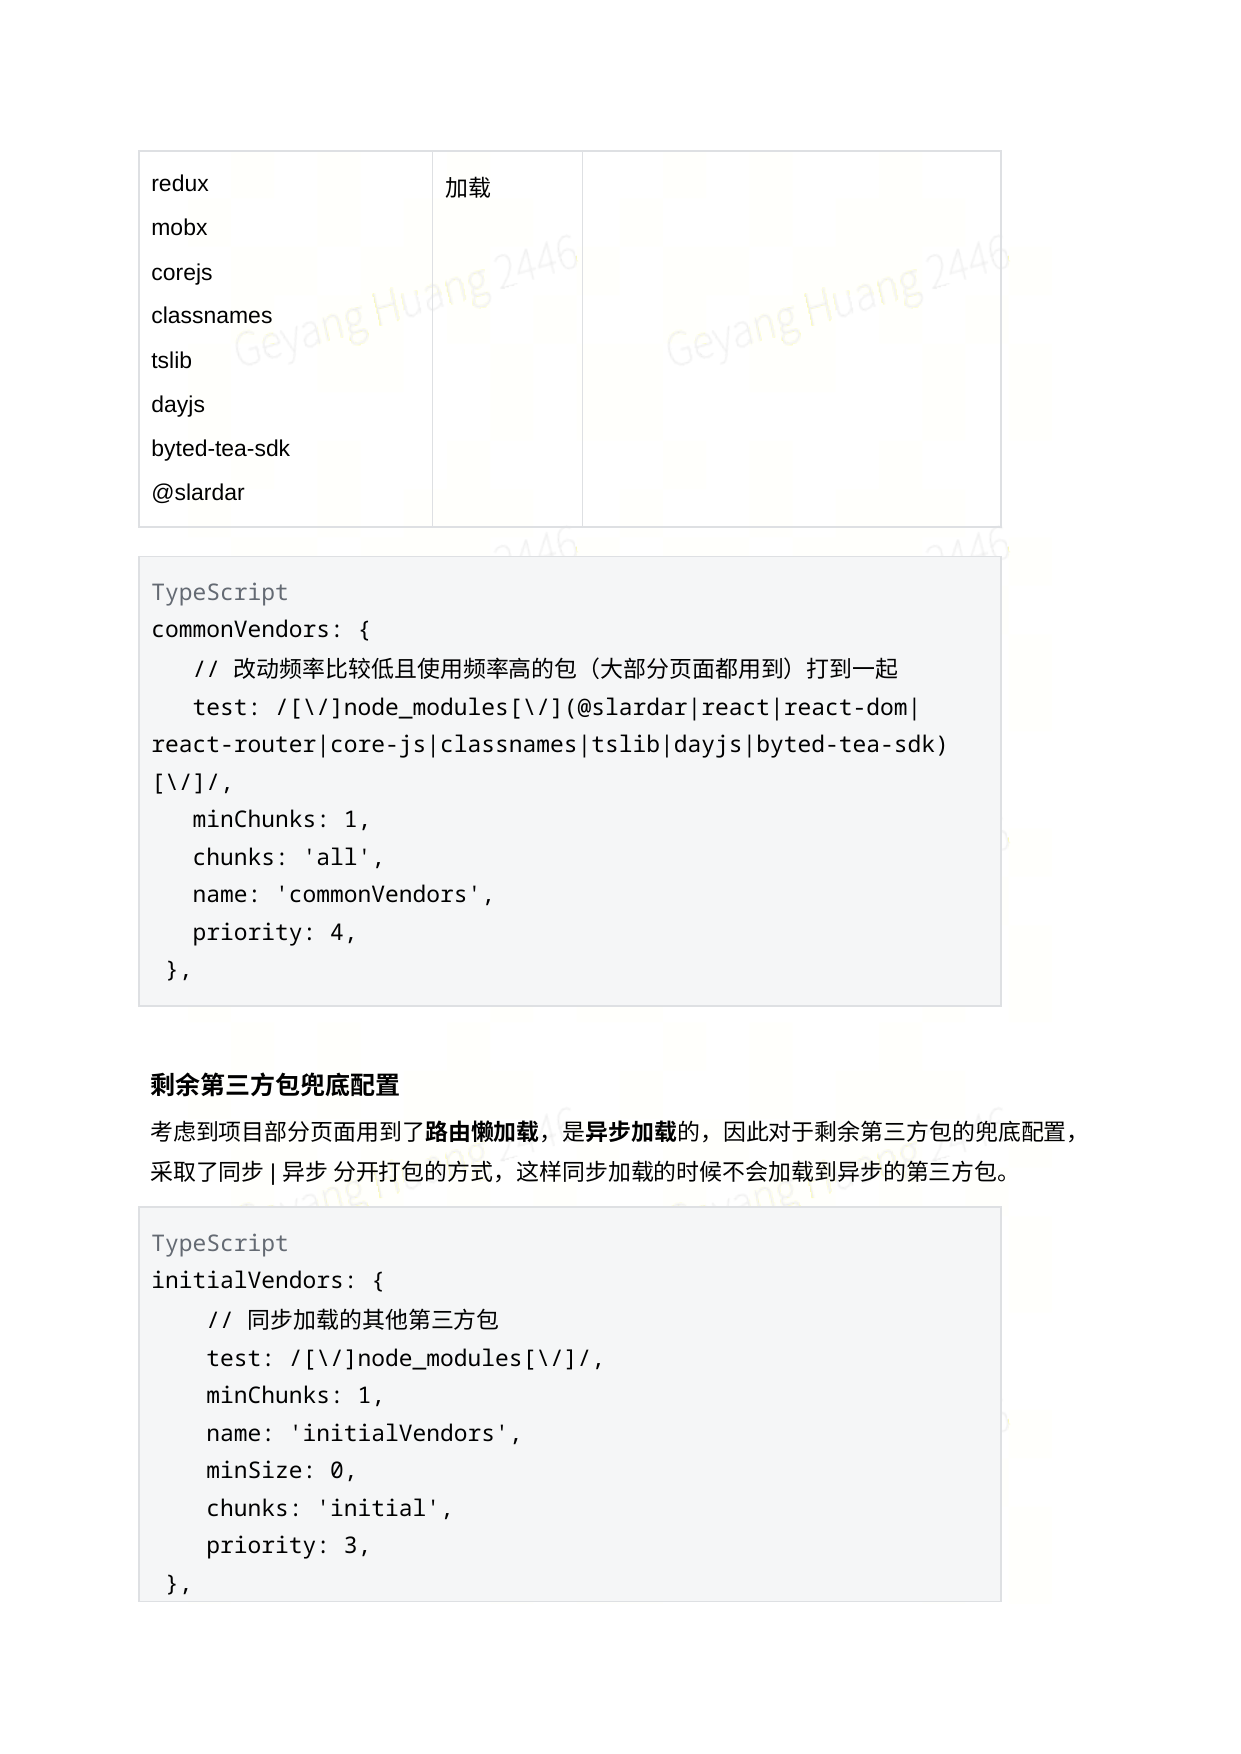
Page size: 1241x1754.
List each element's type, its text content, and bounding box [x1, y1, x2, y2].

text 考虑到项目部分页面用到了路由懒加载，是异步加载的，因此对于剩余第三方包的兜底配置，采取了同步 | 异步 分开打包的方式，这样同步加载的时候不会加载到异步的第三方包。 [150, 1114, 1090, 1187]
table_cell 常用 改动频率比较低 非按需加载 [433, 152, 582, 526]
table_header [140, 1208, 1000, 1601]
table_cell all [583, 152, 1000, 526]
picture [188, 1187, 1052, 1604]
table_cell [140, 152, 432, 526]
picture [188, 150, 1052, 1114]
table_header TypeScript commonVendors: { // 改动频率比较低且使用频率高的包（大部分页面都用到）打到一起 test: /[\/]node_modules[\/](@slardar|react|react-dom|react-router|core-js|classnames|tslib|dayjs|byted-tea-sdk)[\/]/, minChunks: 1, chunks: 'all', name: 'commonVendors', priority: 4, }, [140, 557, 1000, 1005]
